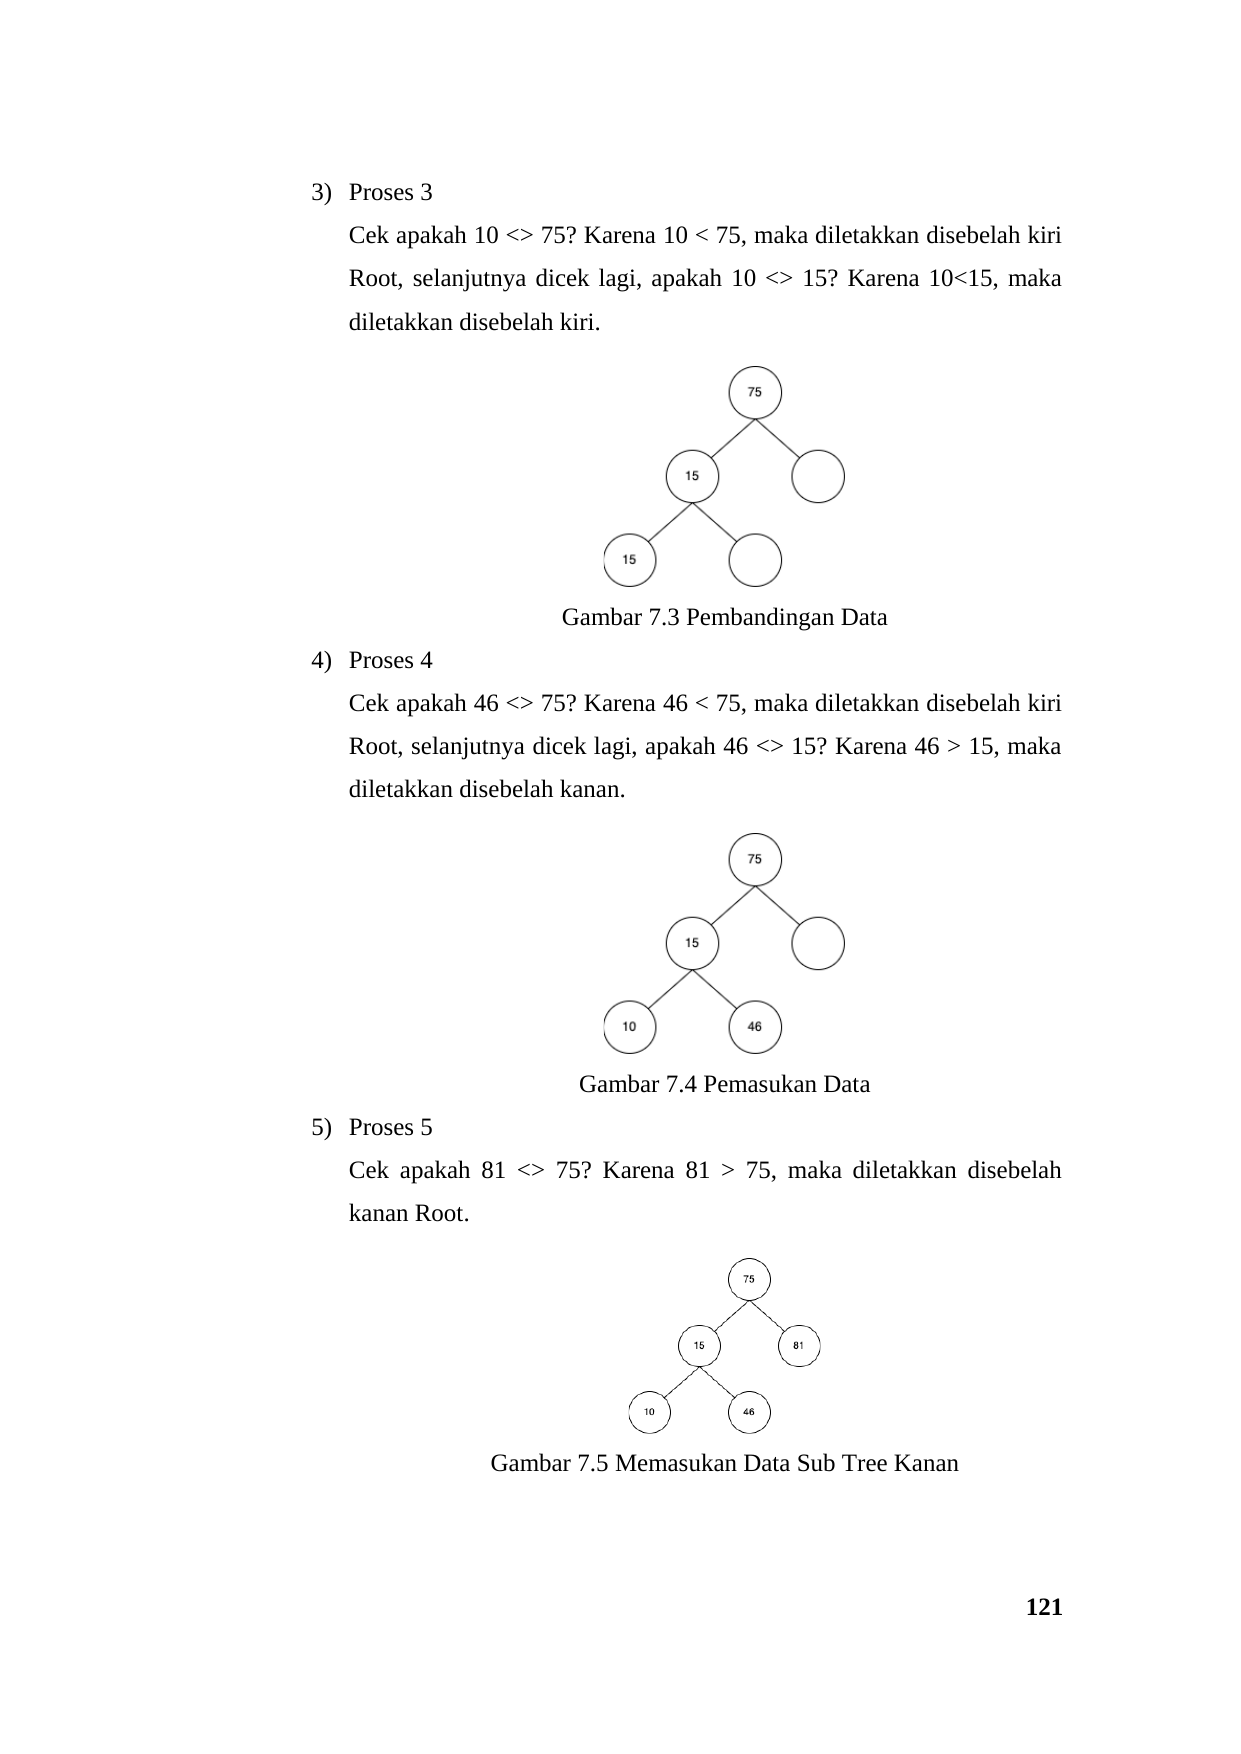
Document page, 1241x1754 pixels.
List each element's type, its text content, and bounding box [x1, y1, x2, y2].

list Proses 4 [311, 645, 1063, 673]
list Cek apakah 81 <> 75? Karena 81 > 75, maka diletakkan disebelah kanan Root. [349, 1155, 1063, 1227]
list Proses 3 [311, 177, 1063, 206]
picture [628, 1258, 821, 1434]
list Cek apakah 10 <> 75? Karena 10 < 75, maka diletakkan disebelah kiri Root, selanjutnya dicek lagi, apakah 10 <> 15? Karena 10<15, maka diletakkan disebelah kiri. [349, 220, 1063, 335]
subtitle Pembandingan Data [386, 602, 1063, 630]
list Proses 5 [311, 1112, 1063, 1141]
picture [603, 366, 846, 588]
list Cek apakah 46 <> 75? Karena 46 < 75, maka diletakkan disebelah kiri Root, selanjutnya dicek lagi, apakah 46 <> 15? Karena 46 > 15, maka diletakkan disebelah kanan. [349, 688, 1063, 803]
subtitle Memasukan Data Sub Tree Kanan [386, 1448, 1063, 1477]
subtitle Pemasukan Data [386, 1069, 1063, 1098]
picture [603, 833, 846, 1055]
